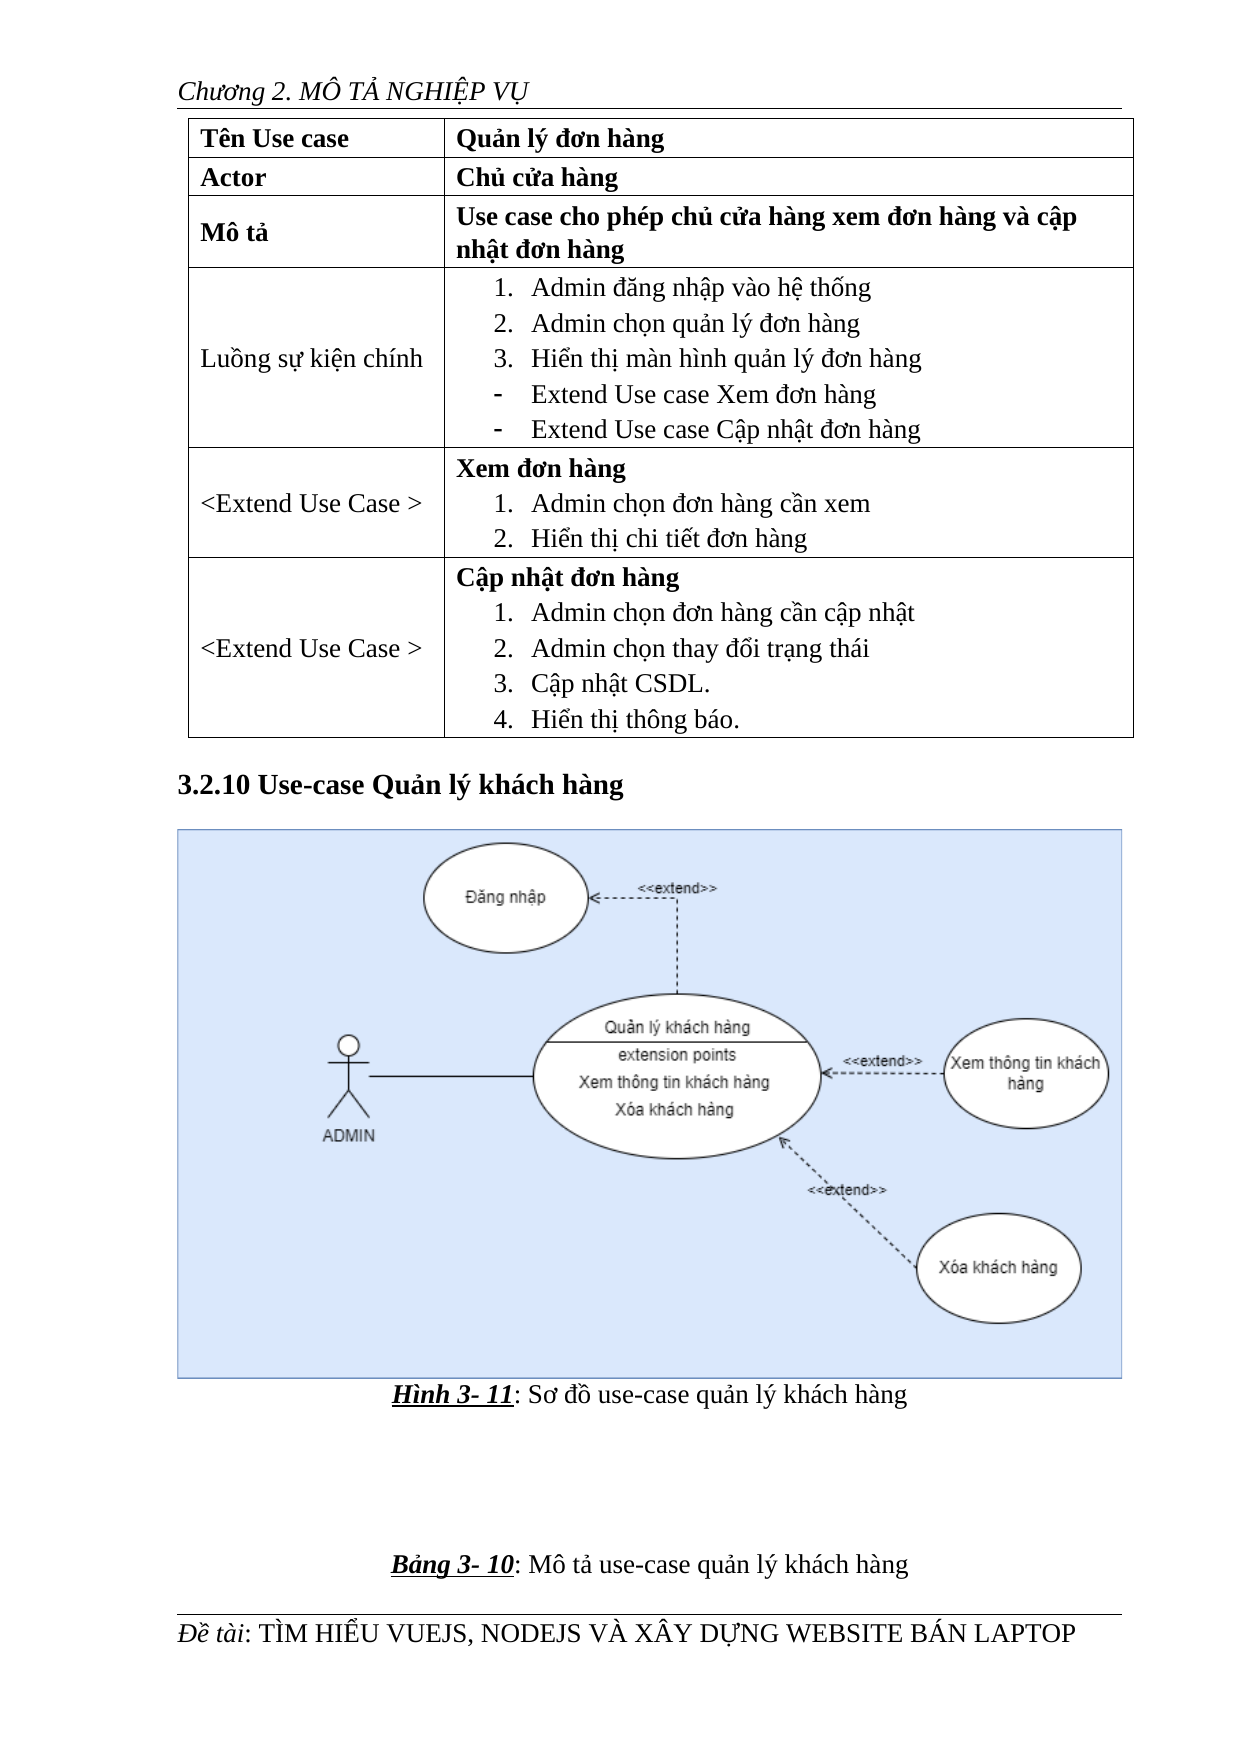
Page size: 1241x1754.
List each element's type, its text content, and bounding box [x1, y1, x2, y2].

table_cell Chủ cửa hàng [445, 158, 1133, 195]
table_cell <Extend Use Case > [189, 448, 444, 557]
table_cell Mô tả [189, 196, 444, 267]
picture [177, 829, 1123, 1379]
table_cell Luồng sự kiện chính [189, 268, 444, 447]
table_cell Xem đơn hàng Admin chọn đơn hàng cần xem Hiển thị chi tiết đơn hàng [445, 448, 1133, 557]
table_cell <Extend Use Case > [189, 558, 444, 737]
table_cell Admin đăng nhập vào hệ thống Admin chọn quản lý đơn hàng Hiển thị màn hình quản lý đơn hàng Extend Use case Xem đơn hàng Extend Use case Cập nhật đơn hàng [445, 268, 1133, 447]
table_cell Cập nhật đơn hàng Admin chọn đơn hàng cần cập nhật Admin chọn thay đổi trạng thái Cập nhật CSDL. Hiển thị thông báo. [445, 558, 1133, 737]
table_cell Actor [189, 158, 444, 195]
table_header Quản lý đơn hàng [445, 119, 1133, 157]
table_cell Use case cho phép chủ cửa hàng xem đơn hàng và cập nhật đơn hàng [445, 196, 1133, 267]
text Bảng 3- 10: Mô tả use-case quản lý khách hàng [177, 1548, 1122, 1580]
text Hình 3- 11: Sơ đồ use-case quản lý khách hàng [177, 1379, 1122, 1409]
subtitle 3.2.10 Use-case Quản lý khách hàng [177, 767, 1122, 801]
table_header Tên Use case [189, 119, 444, 157]
